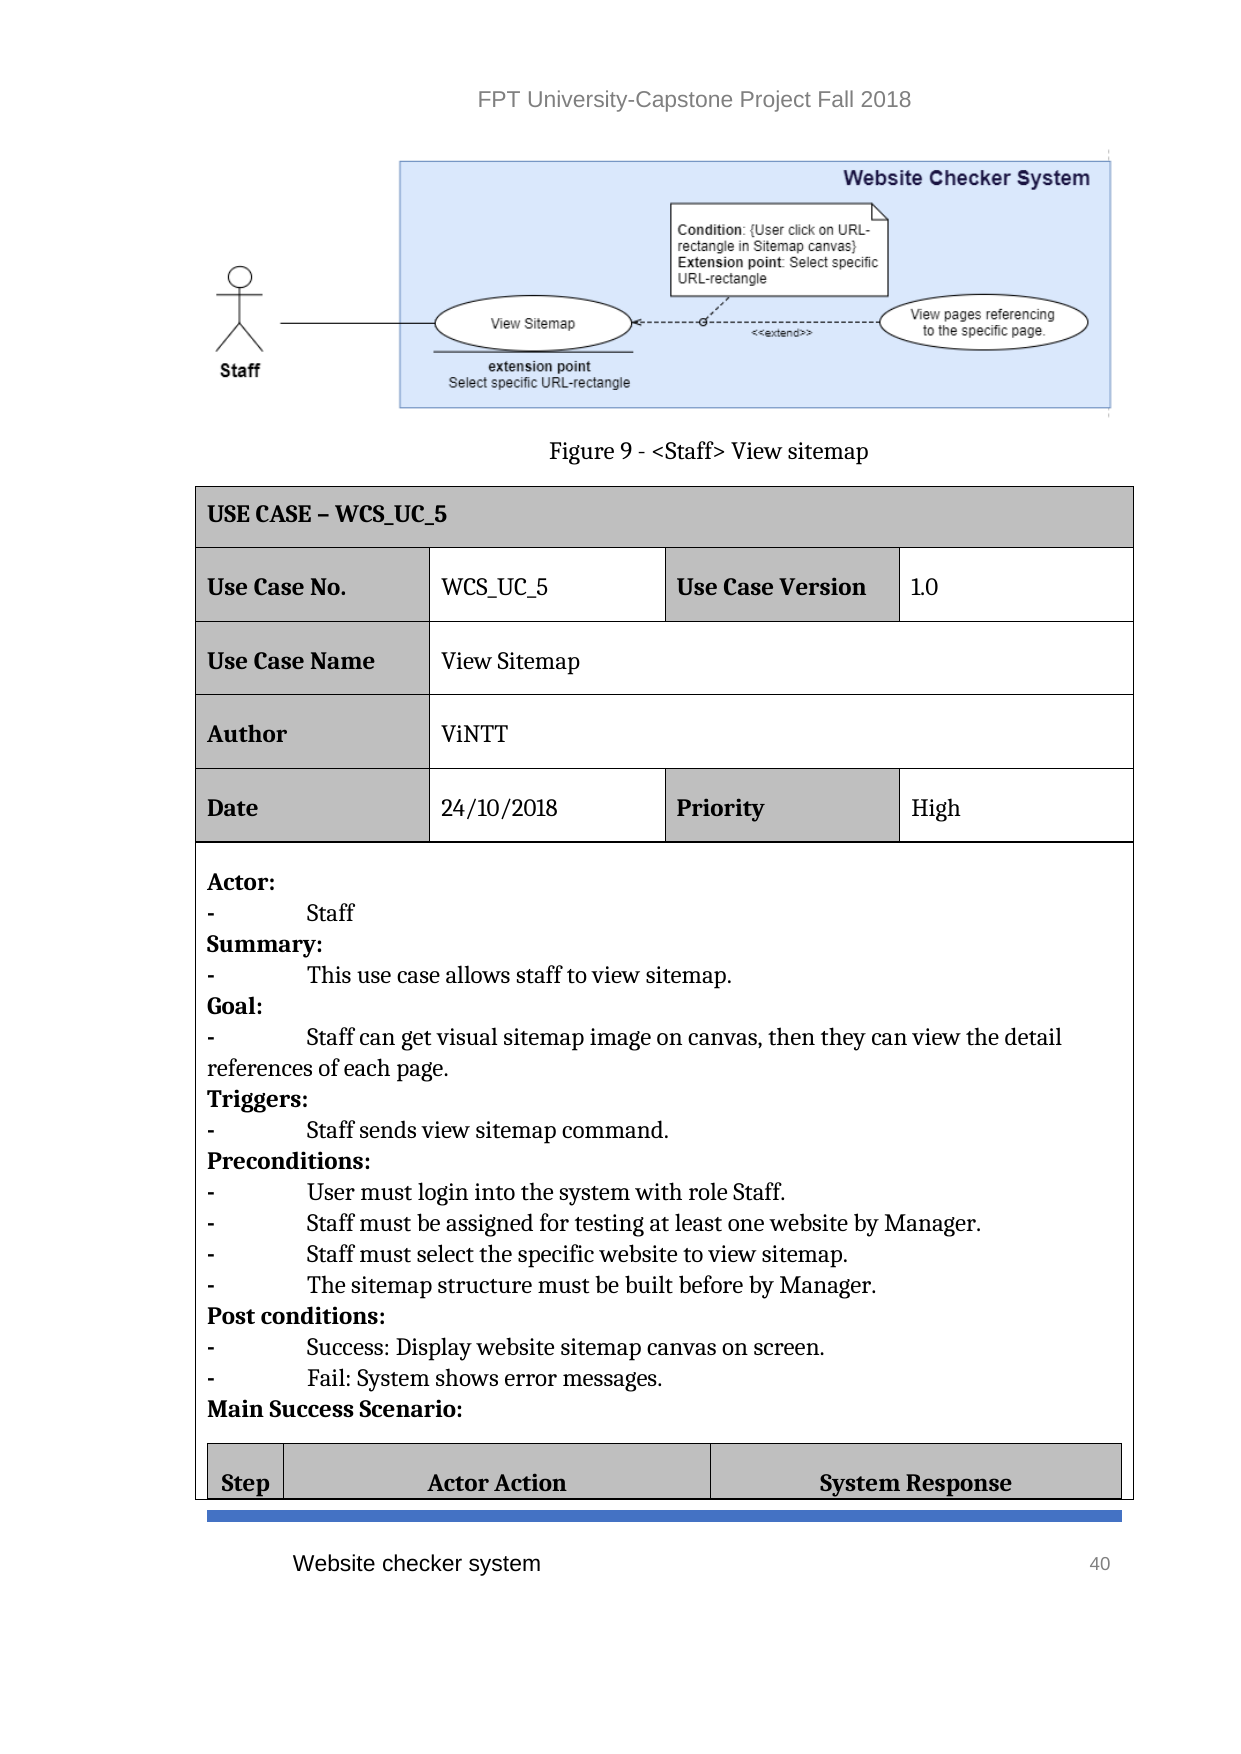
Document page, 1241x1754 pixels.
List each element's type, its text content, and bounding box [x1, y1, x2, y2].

table_cell 24/10/2018 [430, 769, 665, 841]
picture [206, 147, 1122, 420]
table_cell Date [196, 769, 429, 841]
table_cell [196, 843, 1133, 1499]
table_cell 1.0 [900, 548, 1133, 621]
table_cell WCS_UC_5 [430, 548, 665, 621]
text Figure 9 - <Staff> View sitemap [220, 437, 1122, 465]
table_cell Use Case No. [196, 548, 429, 621]
table_cell Author [196, 695, 429, 768]
table_cell Use Case Name [196, 622, 429, 694]
table_cell Priority [666, 769, 899, 841]
table_cell View Sitemap [430, 622, 1133, 694]
table_cell High [900, 769, 1133, 841]
table_header USE CASE – WCS_UC_5 [196, 487, 1133, 547]
table_cell Use Case Version [666, 548, 899, 621]
table_cell ViNTT [430, 695, 1133, 768]
